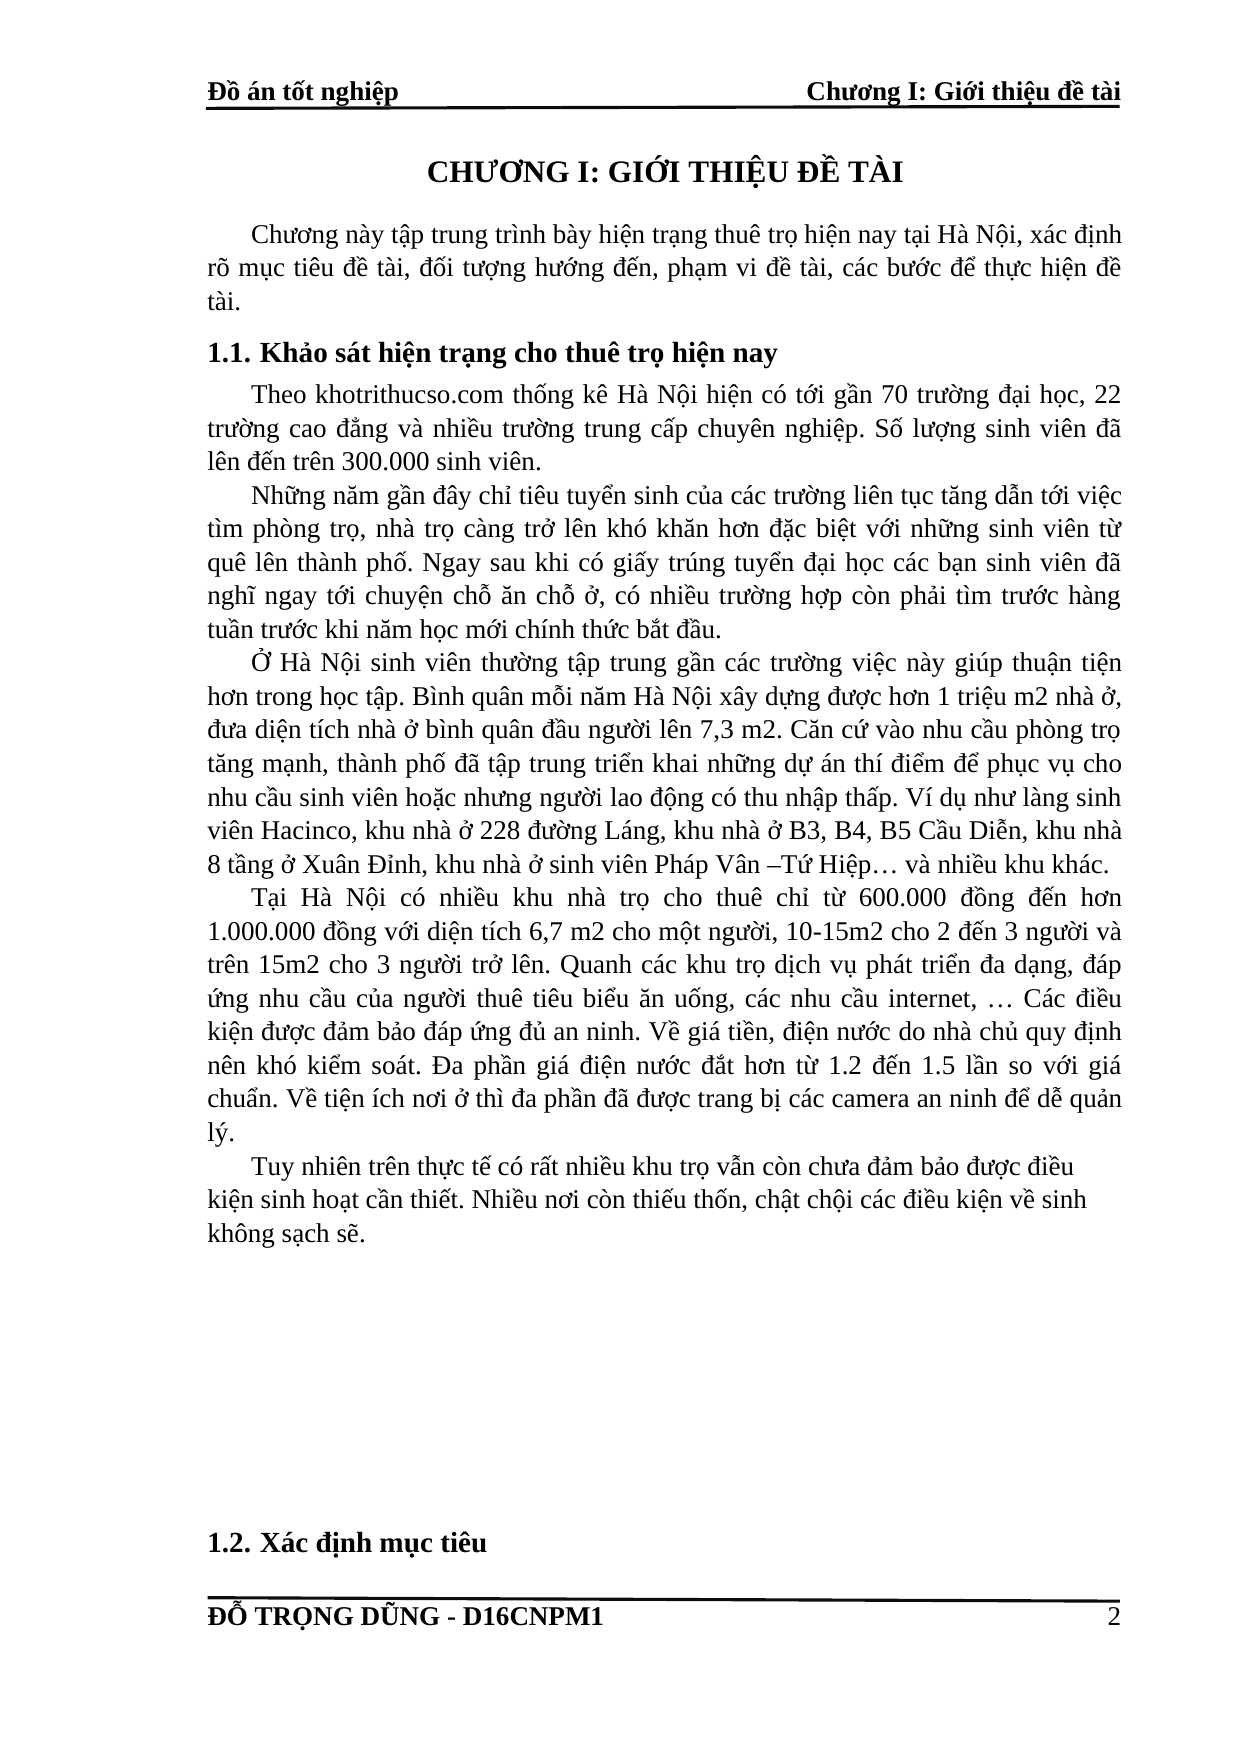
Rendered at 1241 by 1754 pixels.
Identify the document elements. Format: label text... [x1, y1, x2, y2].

list Xác định mục tiêu [207, 1525, 1123, 1558]
text Theo khotrithucso.com thống kê Hà Nội hiện có tới gần 70 trường đại học, 22 trường cao đẳng và nhiều trường trung cấp chuyên nghiệp. Số lượng sinh viên đã lên đến trên 300.000 sinh viên. [207, 378, 1123, 476]
text Tuy nhiên trên thực tế có rất nhiều khu trọ vẫn còn chưa đảm bảo được điều kiện sinh hoạt cần thiết. Nhiều nơi còn thiếu thốn, chật chội các điều kiện về sinh không sạch sẽ. [207, 1149, 1123, 1248]
text Những năm gần đây chỉ tiêu tuyển sinh của các trường liên tục tăng dẫn tới việc tìm phòng trọ, nhà trọ càng trở lên khó khăn hơn đặc biệt với những sinh viên từ quê lên thành phố. Ngay sau khi có giấy trúng tuyển đại học các bạn sinh viên đã nghĩ ngay tới chuyện chỗ ăn chỗ ở, có nhiều trường hợp còn phải tìm trước hàng tuần trước khi năm học mới chính thức bắt đầu. [207, 479, 1123, 644]
text Tại Hà Nội có nhiều khu nhà trọ cho thuê chỉ từ 600.000 đồng đến hơn 1.000.000 đồng với diện tích 6,7 m2 cho một người, 10-15m2 cho 2 đến 3 người và trên 15m2 cho 3 người trở lên. Quanh các khu trọ dịch vụ phát triển đa dạng, đáp ứng nhu cầu của người thuê tiêu biểu ăn uống, các nhu cầu internet, … Các điều kiện được đảm bảo đáp ứng đủ an ninh. Về giá tiền, điện nước do nhà chủ quy định nên khó kiểm soát. Đa phần giá điện nước đắt hơn từ 1.2 đến 1.5 lần so với giá chuẩn. Về tiện ích nơi ở thì đa phần đã được trang bị các camera an ninh để dễ quản lý. [207, 881, 1123, 1147]
subtitle : GIỚI THIỆU ĐỀ TÀI [207, 153, 1123, 189]
list Khảo sát hiện trạng cho thuê trọ hiện nay [207, 335, 1123, 368]
text Chương này tập trung trình bày hiện trạng thuê trọ hiện nay tại Hà Nội, xác định rõ mục tiêu đề tài, đối tượng hướng đến, phạm vi đề tài, các bước để thực hiện đề tài. [207, 218, 1123, 316]
text Ở Hà Nội sinh viên thường tập trung gần các trường việc này giúp thuận tiện hơn trong học tập. Bình quân mỗi năm Hà Nội xây dựng được hơn 1 triệu m2 nhà ở, đưa diện tích nhà ở bình quân đầu người lên 7,3 m2. Căn cứ vào nhu cầu phòng trọ tăng mạnh, thành phố đã tập trung triển khai những dự án thí điểm để phục vụ cho nhu cầu sinh viên hoặc nhưng người lao động có thu nhập thấp. Ví dụ như làng sinh viên Hacinco, khu nhà ở 228 đường Láng, khu nhà ở B3, B4, B5 Cầu Diễn, khu nhà 8 tầng ở Xuân Đỉnh, khu nhà ở sinh viên Pháp Vân –Tứ Hiệp… và nhiều khu khác. [207, 646, 1123, 879]
